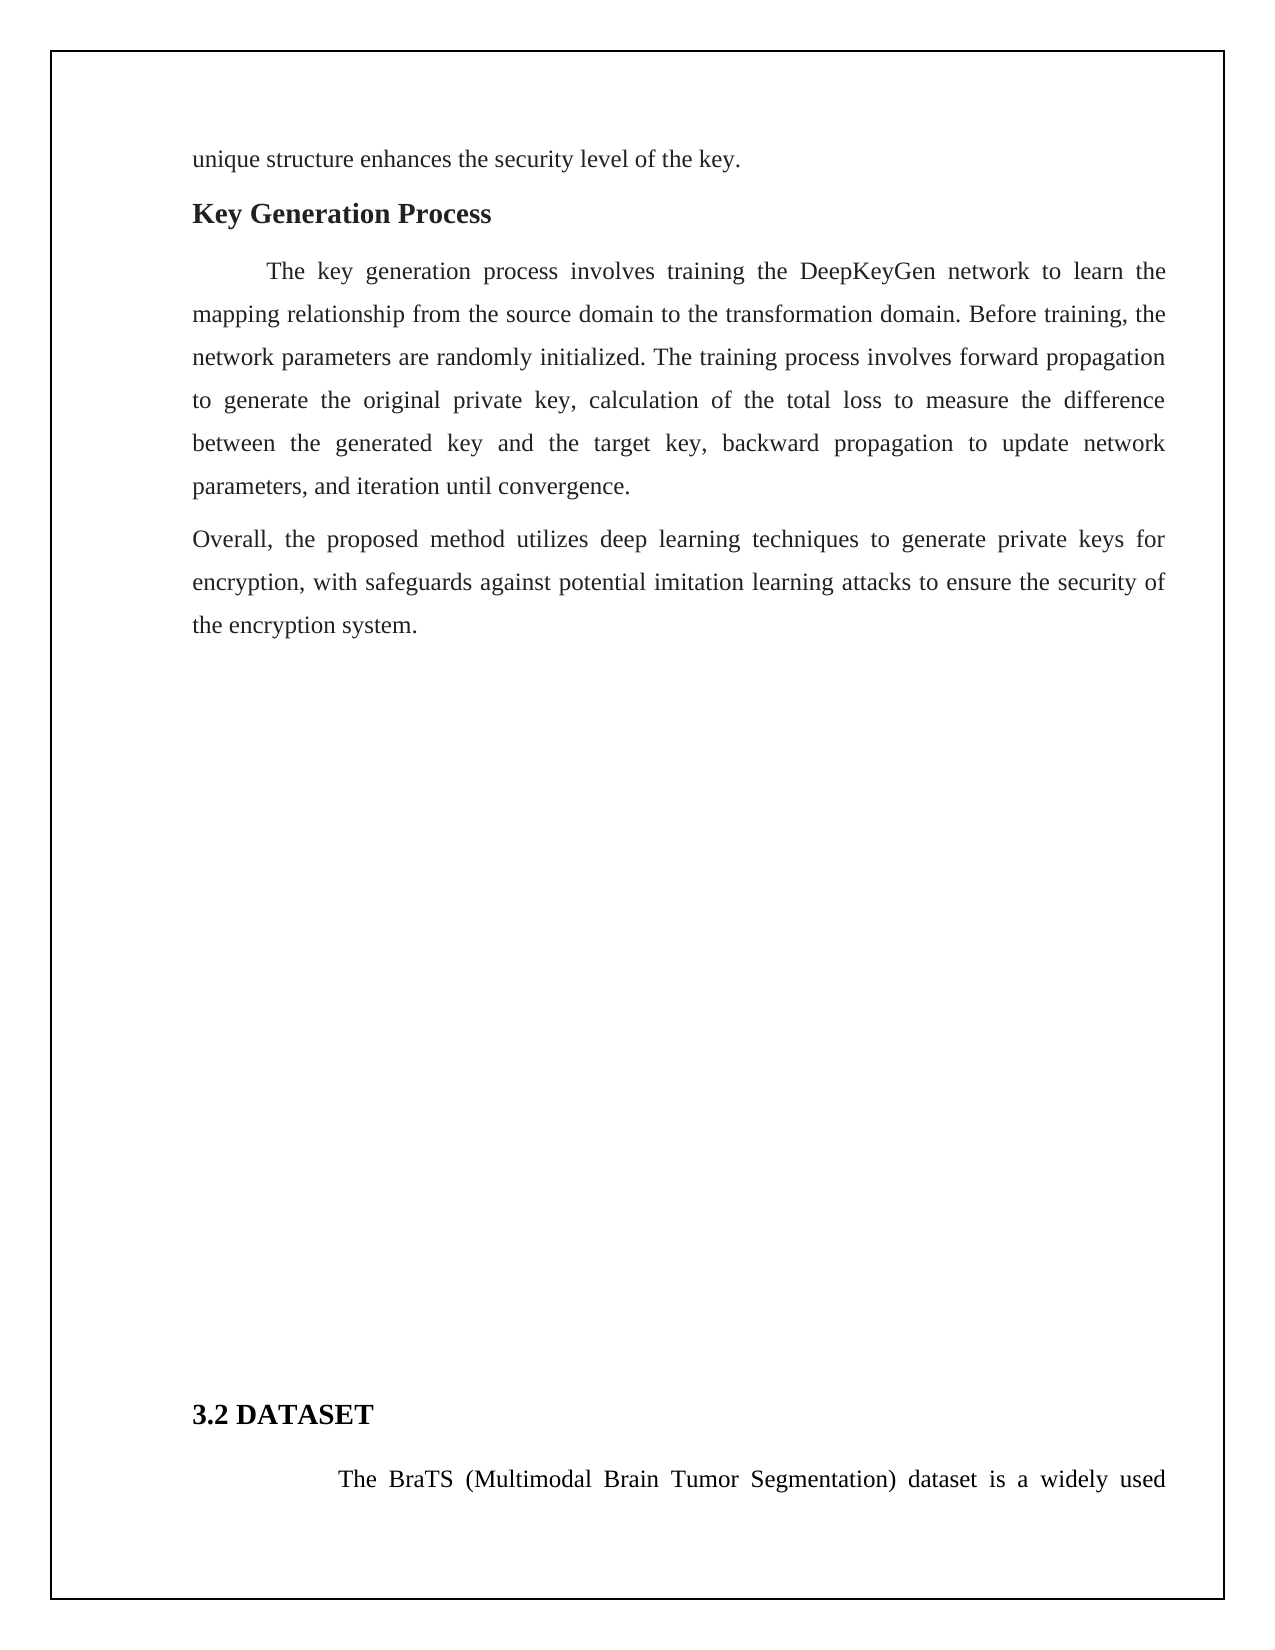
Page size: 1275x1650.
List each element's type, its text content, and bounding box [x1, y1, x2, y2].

text The key generation process involves training the DeepKeyGen network to learn the mapping relationship from the source domain to the transformation domain. Before training, the network parameters are randomly initialized. The training process involves forward propagation to generate the original private key, calculation of the total loss to measure the difference between the generated key and the target key, backward propagation to update network parameters, and iteration until convergence. [192, 256, 1167, 500]
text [192, 144, 1167, 172]
text Overall, the proposed method utilizes deep learning techniques to generate private keys for encryption, with safeguards against potential imitation learning attacks to ensure the security of the encryption system. [192, 524, 1167, 639]
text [192, 1464, 1167, 1493]
text 3.2 DATASET [192, 1397, 1167, 1431]
text Key Generation Process [192, 196, 1167, 230]
